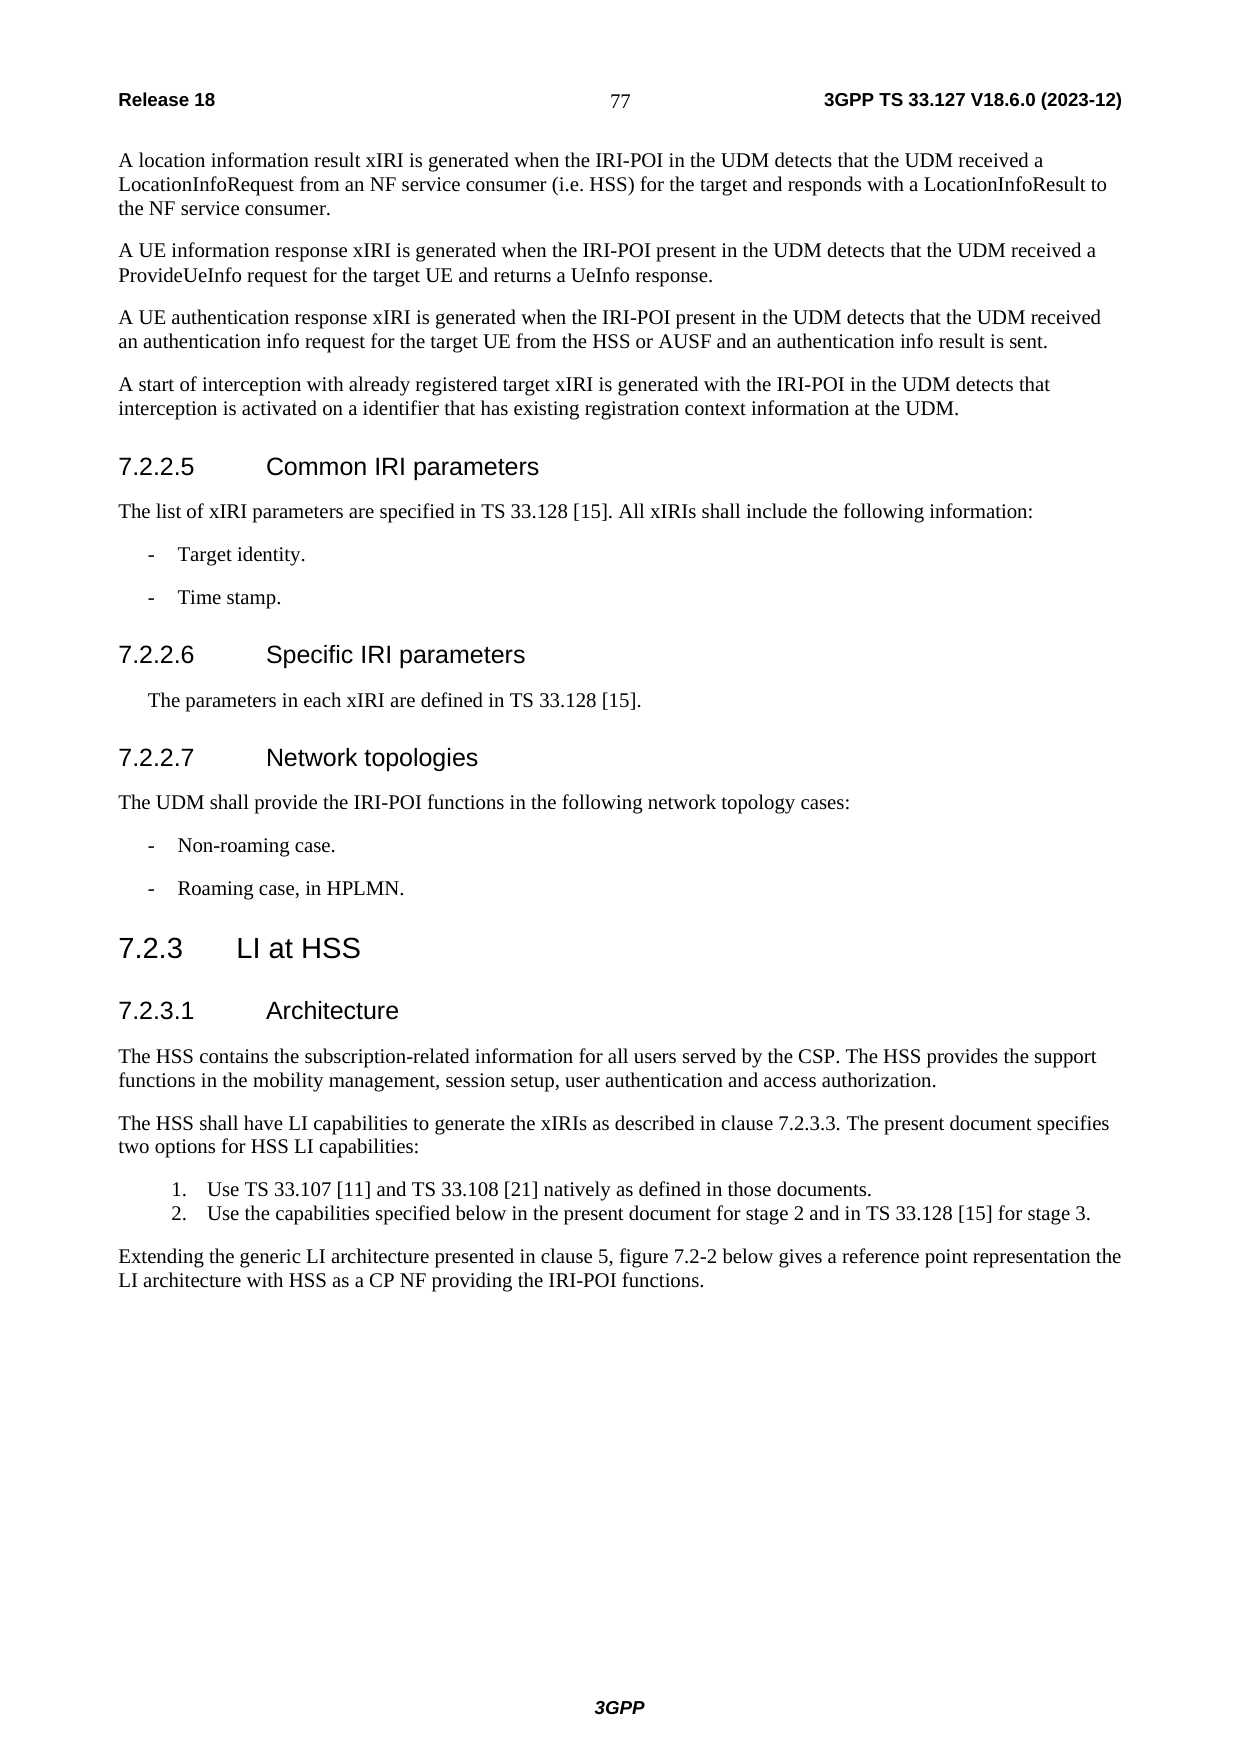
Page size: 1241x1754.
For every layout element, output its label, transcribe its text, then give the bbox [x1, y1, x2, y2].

subtitle 7.2.3 LI at HSS [118, 931, 1122, 965]
text The UDM shall provide the IRI-POI functions in the following network topology cases: [118, 790, 1122, 814]
text Extending the generic LI architecture presented in clause 5, figure 7.2-2 below gives a reference point representation the LI architecture with HSS as a CP NF providing the IRI-POI functions. [118, 1244, 1122, 1292]
subtitle 7.2.3.1 Architecture [118, 996, 1122, 1025]
text The HSS shall have LI capabilities to generate the xIRIs as described in clause 7.2.3.3. The present document specifies two options for HSS LI capabilities: [118, 1110, 1122, 1158]
list 1. Use TS 33.107 [11] and TS 33.108 [21] natively as defined in those documents. [171, 1177, 1122, 1201]
text A UE authentication response xIRI is generated when the IRI-POI present in the UDM detects that the UDM received an authentication info request for the target UE from the HSS or AUSF and an authentication info result is sent. [118, 305, 1122, 353]
text The parameters in each xIRI are defined in TS 33.128 [15]. [148, 687, 1122, 712]
list 2. Use the capabilities specified below in the present document for stage 2 and in TS 33.128 [15] for stage 3. [171, 1201, 1122, 1225]
text - Non-roaming case. [148, 833, 1122, 857]
text A start of interception with already registered target xIRI is generated with the IRI-POI in the UDM detects that interception is activated on a identifier that has existing registration context information at the UDM. [118, 372, 1122, 420]
text A UE information response xIRI is generated when the IRI-POI present in the UDM detects that the UDM received a ProvideUeInfo request for the target UE and returns a UeInfo response. [118, 238, 1122, 287]
text - Time stamp. [148, 585, 1122, 609]
text A location information result xIRI is generated when the IRI-POI in the UDM detects that the UDM received a LocationInfoRequest from an NF service consumer (i.e. HSS) for the target and responds with a LocationInfoResult to the NF service consumer. [118, 147, 1122, 220]
text - Target identity. [148, 542, 1122, 566]
subtitle 7.2.2.5 Common IRI parameters [118, 452, 1122, 480]
text The list of xIRI parameters are specified in TS 33.128 [15]. All xIRIs shall include the following information: [118, 499, 1122, 523]
subtitle 7.2.2.6 Specific IRI parameters [118, 640, 1122, 669]
text The HSS contains the subscription-related information for all users served by the CSP. The HSS provides the support functions in the mobility management, session setup, user authentication and access authorization. [118, 1043, 1122, 1092]
text - Roaming case, in HPLMN. [148, 876, 1122, 900]
subtitle 7.2.2.7 Network topologies [118, 743, 1122, 772]
